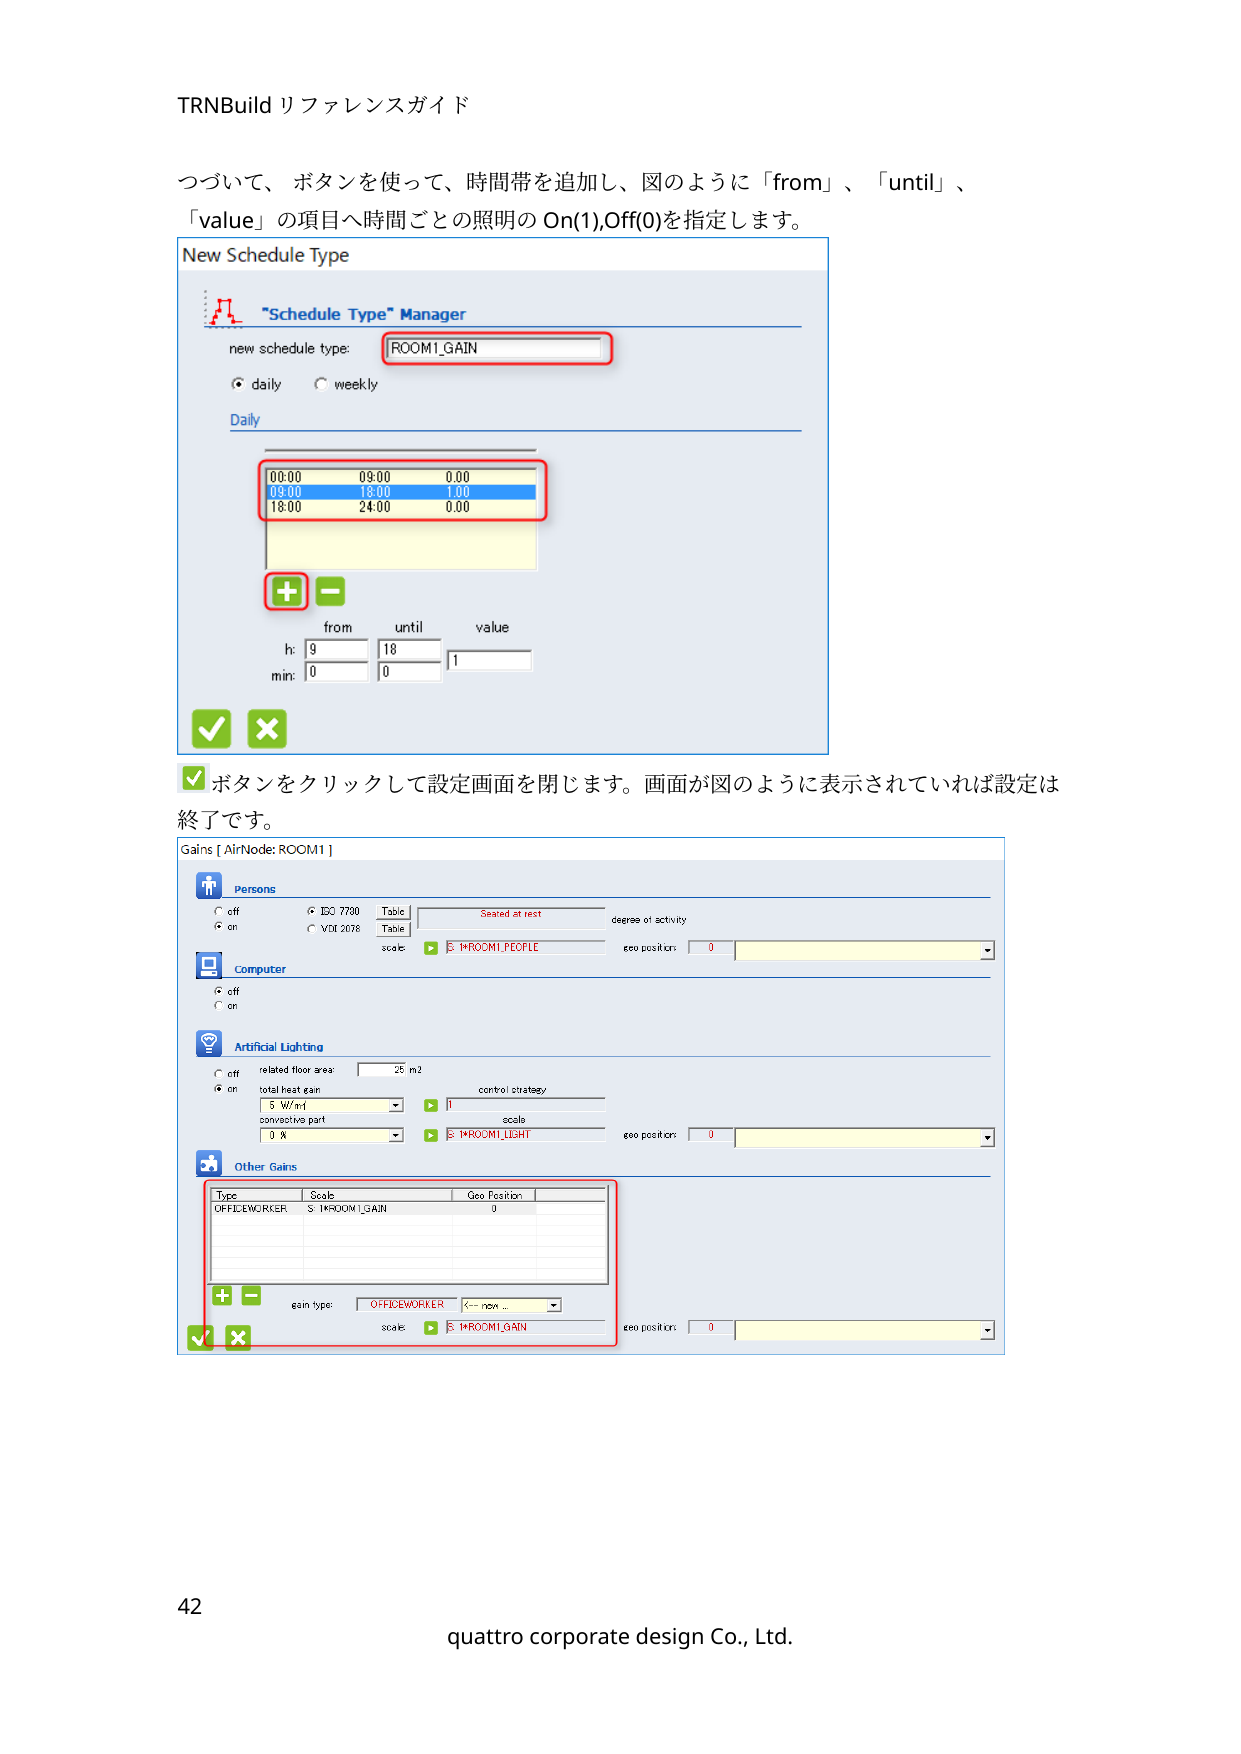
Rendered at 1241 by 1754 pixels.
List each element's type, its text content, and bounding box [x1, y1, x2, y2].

picture [177, 763, 210, 793]
picture [177, 238, 829, 755]
text ボタンをクリックして設定画面を閉じます。画面が図のように表示されていれば設定は終了です。 [177, 763, 1063, 838]
text つづいて、 ボタンを使って、時間帯を追加し、図のように「from」、「until」、「value」の項目へ時間ごとの照明のOn(1),Off(0)を指定します。 [177, 163, 1063, 238]
picture [177, 838, 1005, 1355]
